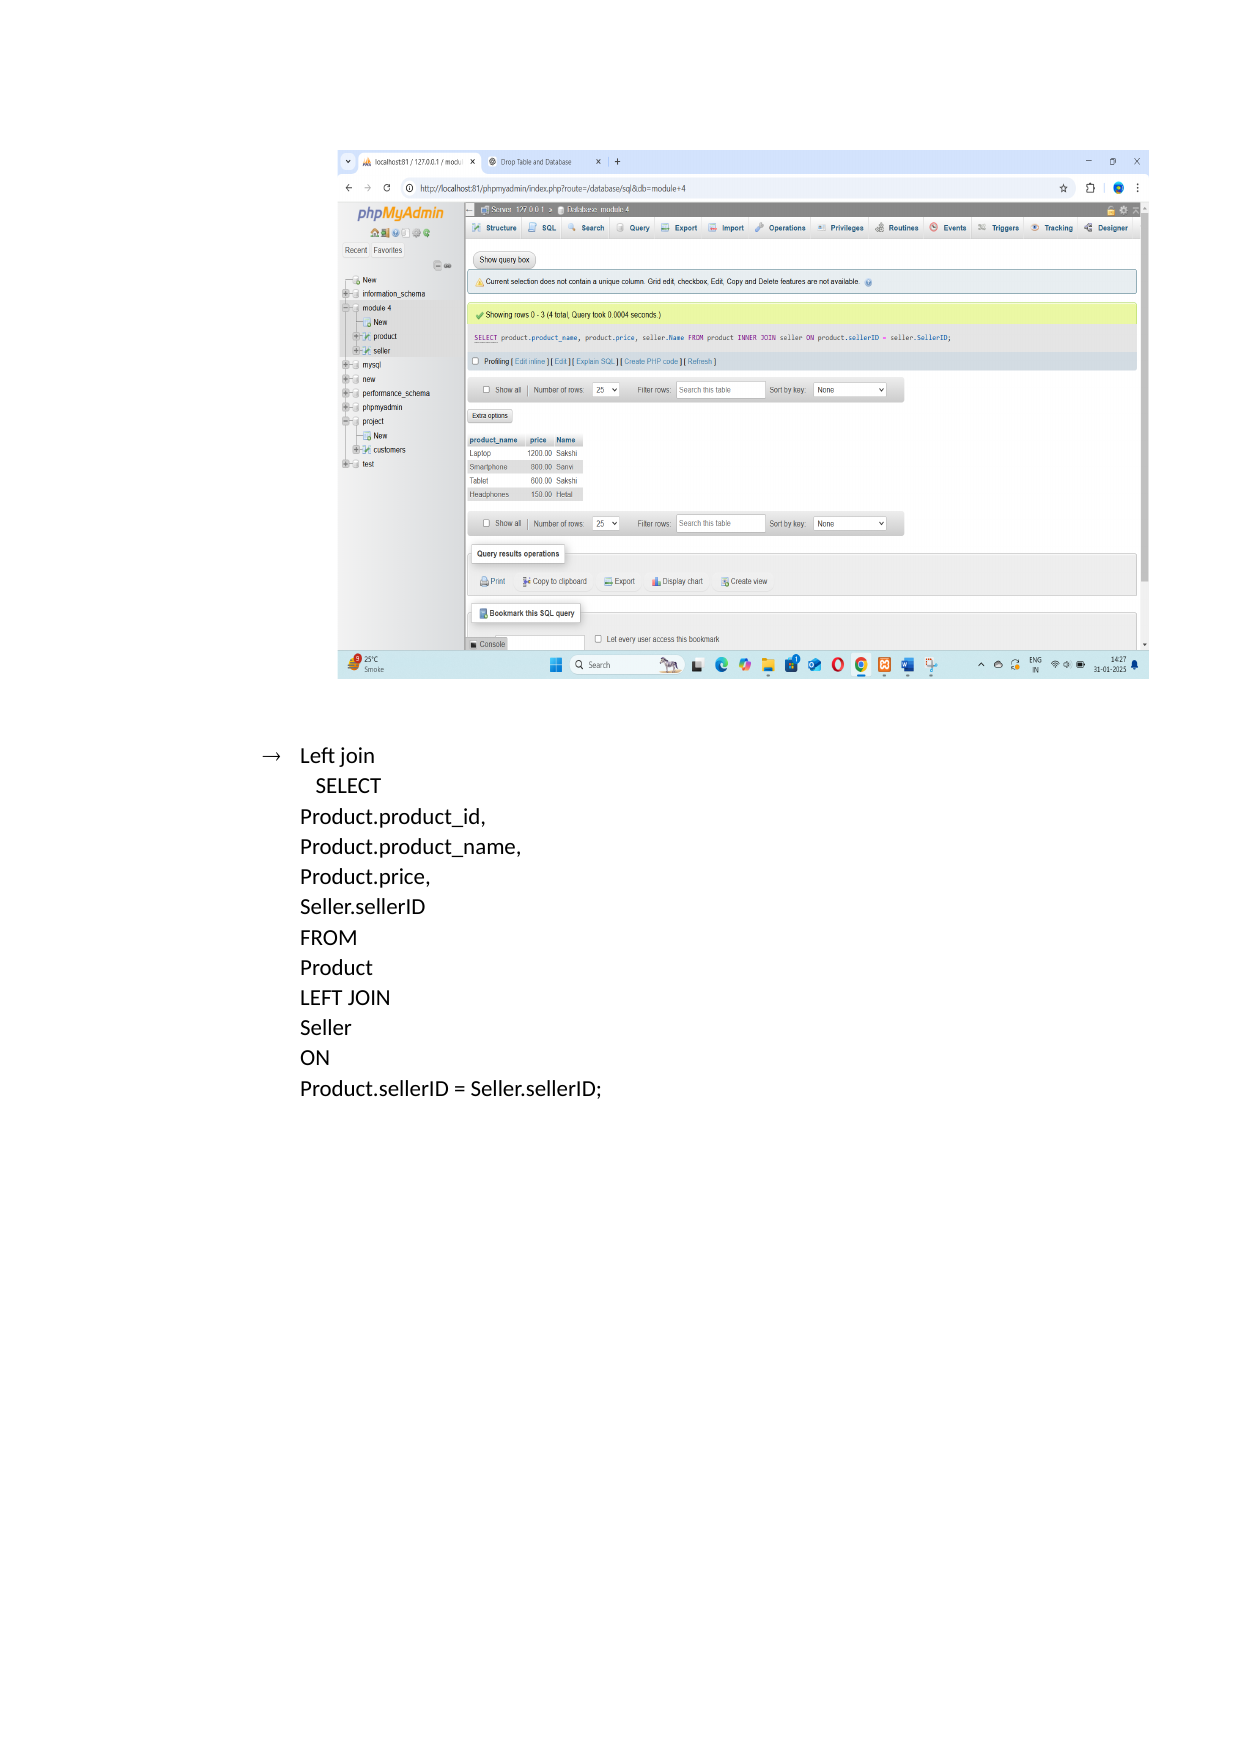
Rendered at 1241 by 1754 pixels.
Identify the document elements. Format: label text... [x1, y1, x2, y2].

list Seller.sellerID [300, 892, 1090, 921]
list Seller [300, 1013, 1090, 1041]
list Product [300, 953, 1090, 981]
list ON [300, 1043, 1090, 1072]
picture [337, 150, 1149, 679]
list Product.price, [300, 862, 1090, 890]
list Left join [262, 741, 1090, 769]
list Product.sellerID = Seller.sellerID; [300, 1074, 1090, 1102]
list LEFT JOIN [300, 983, 1090, 1011]
list Product.product_name, [300, 832, 1090, 860]
list Product.product_id, [300, 802, 1090, 830]
list SELECT [300, 772, 1090, 800]
list FROM [300, 923, 1090, 951]
